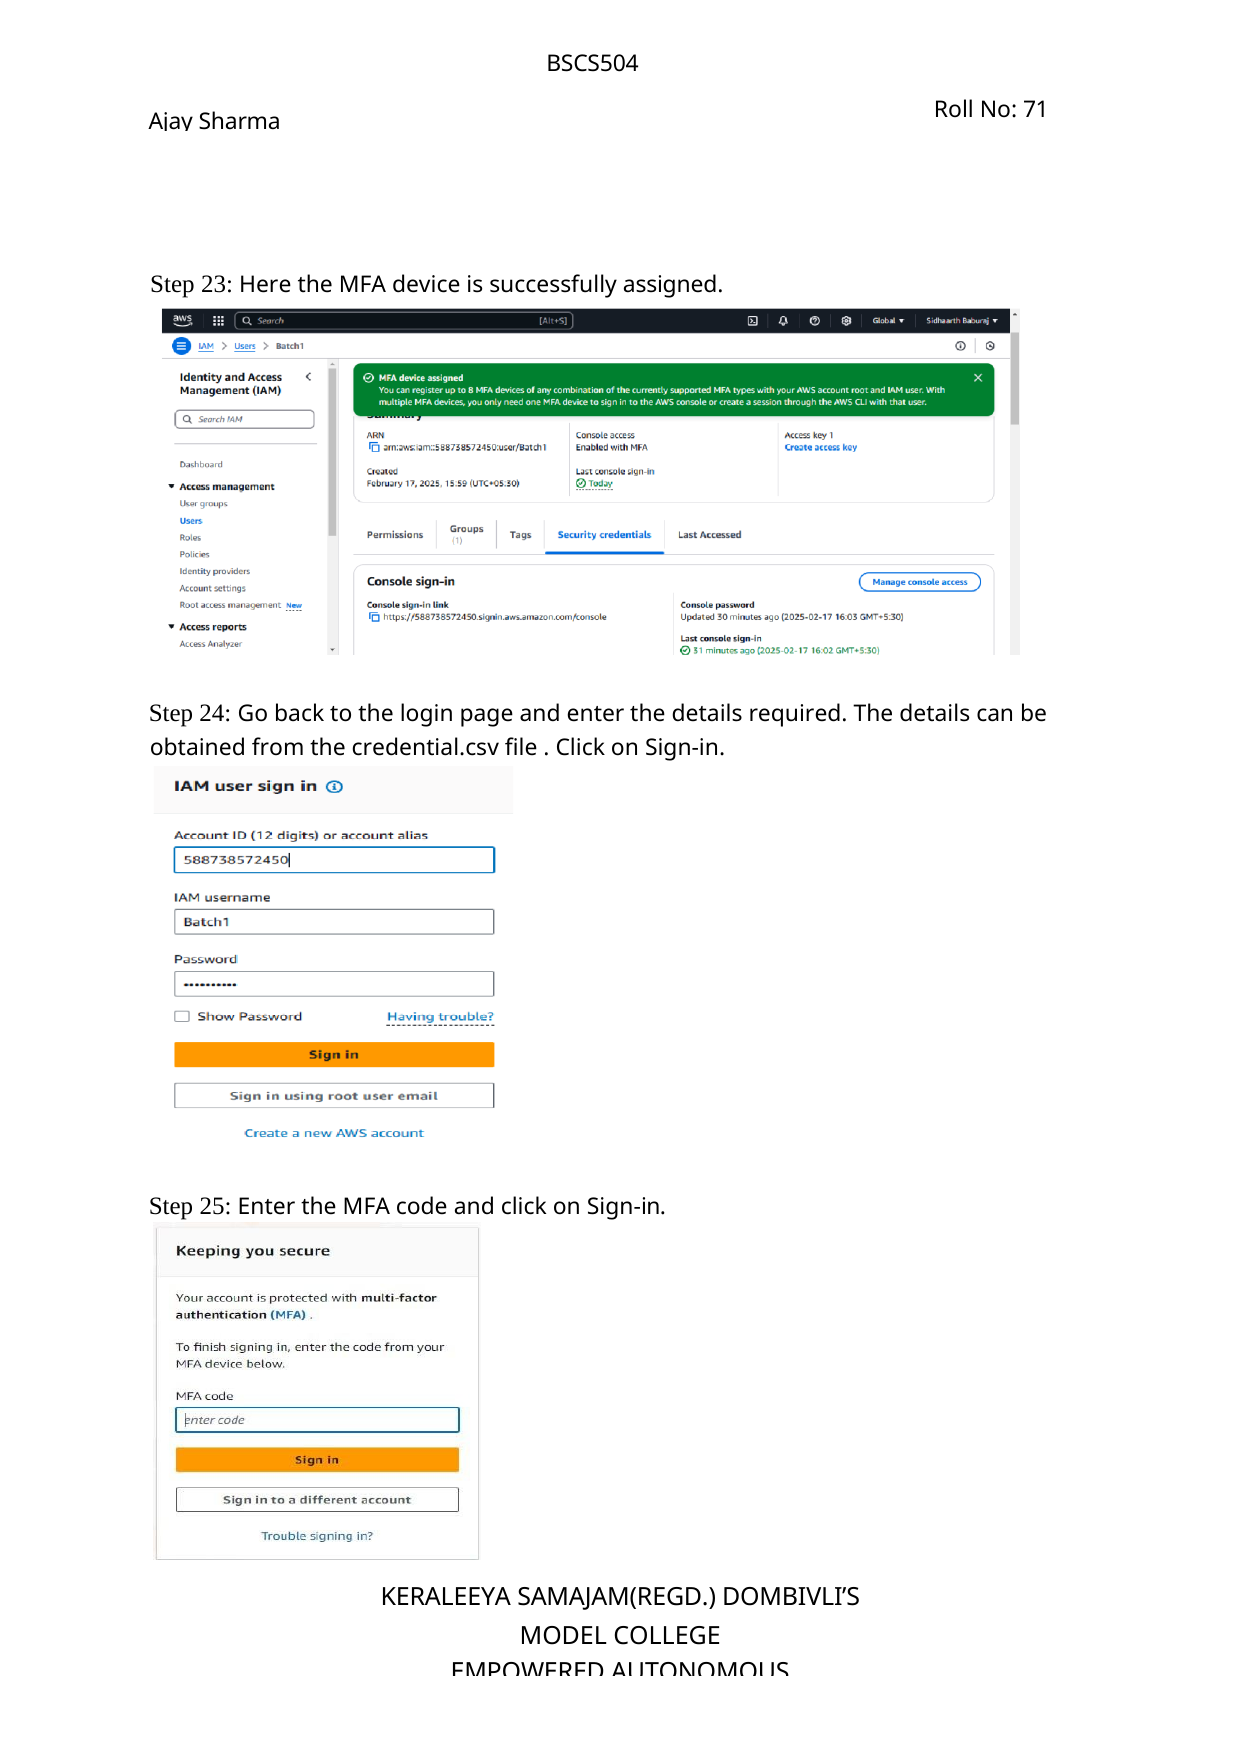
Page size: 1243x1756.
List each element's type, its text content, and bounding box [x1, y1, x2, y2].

text Step 24: Go back to the login page and enter the details required. The details can be obtained from the credential.csv file . Click on Sign-in. [148, 697, 1128, 763]
picture [153, 766, 514, 1138]
text Step 25: Enter the MFA code and click on Sign-in. [148, 1190, 1198, 1221]
picture [161, 308, 1020, 655]
text Step 23: Here the MFA device is successfully assigned. [150, 267, 1198, 299]
picture [153, 1222, 481, 1560]
